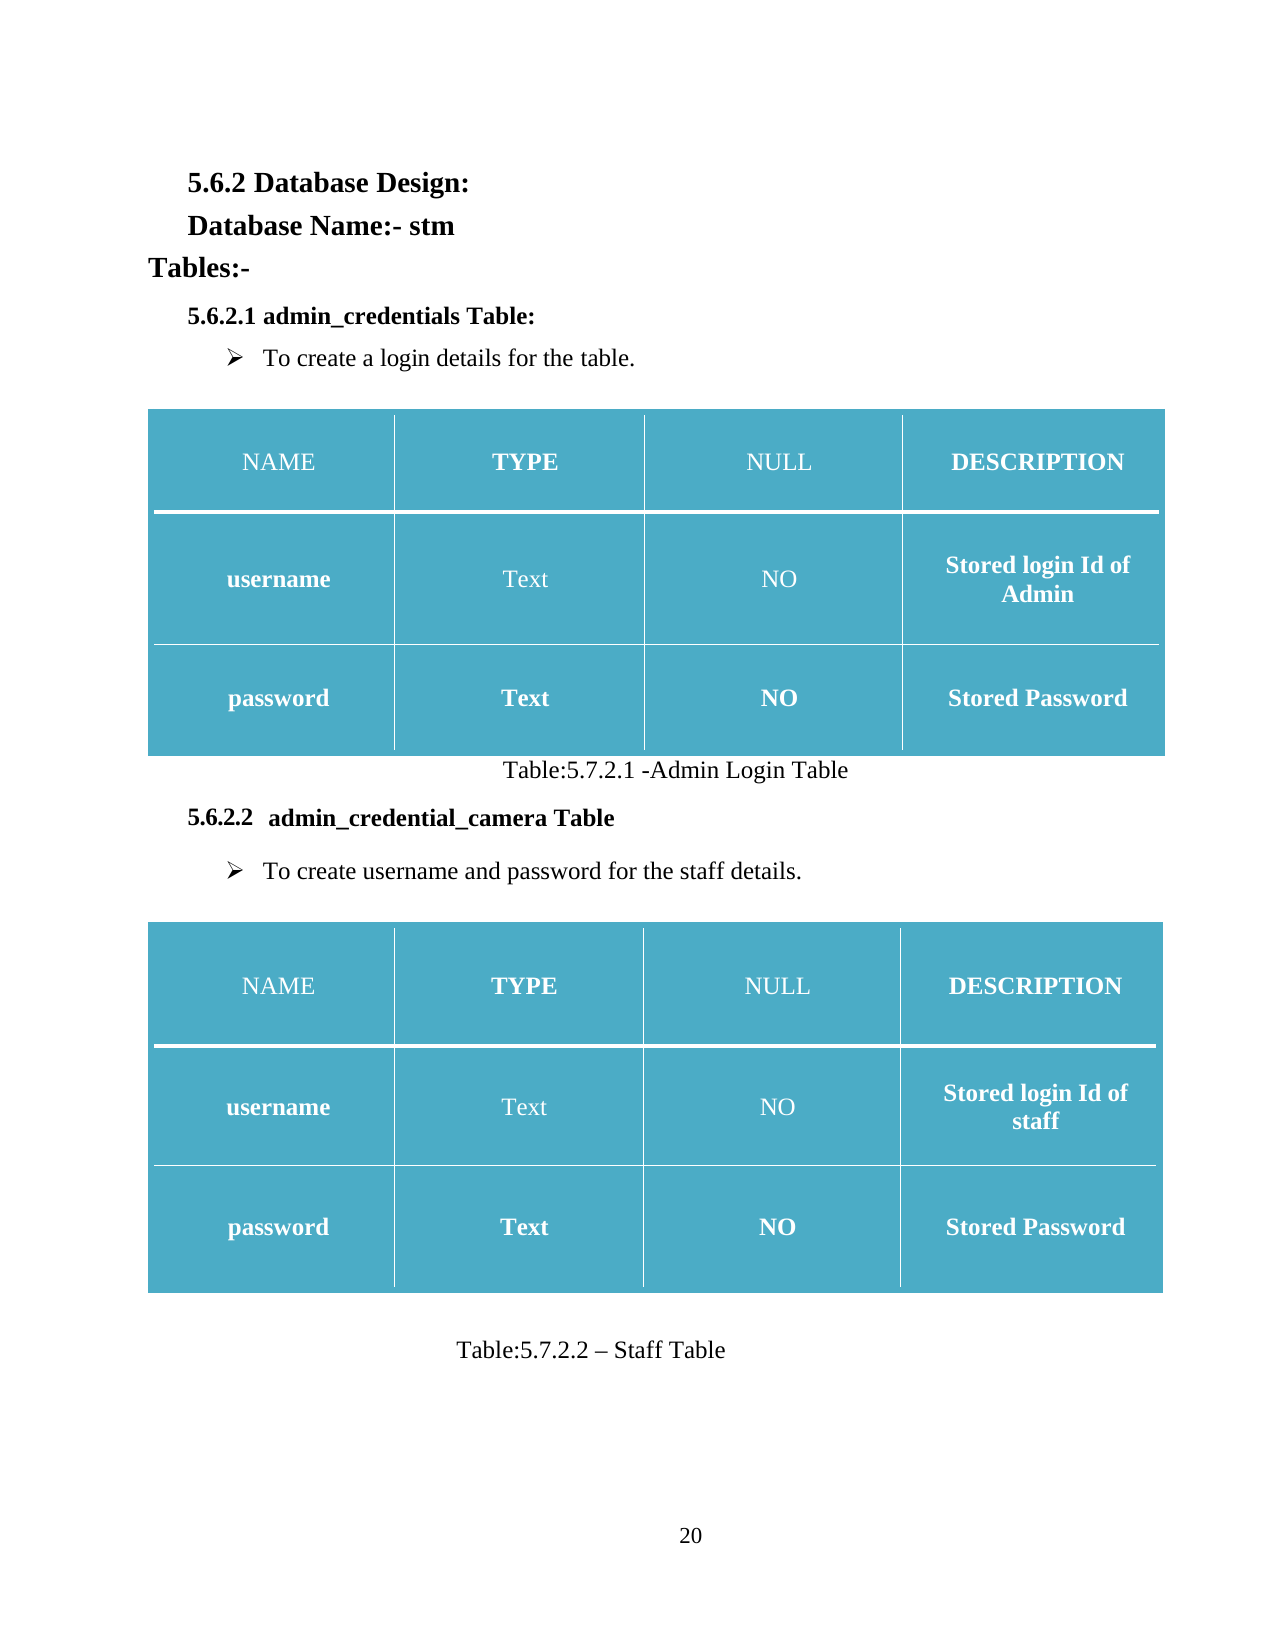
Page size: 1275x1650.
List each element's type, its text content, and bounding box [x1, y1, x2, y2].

list To create a login details for the table. [225, 343, 1233, 372]
list admin_credentials Table: [187, 301, 1233, 330]
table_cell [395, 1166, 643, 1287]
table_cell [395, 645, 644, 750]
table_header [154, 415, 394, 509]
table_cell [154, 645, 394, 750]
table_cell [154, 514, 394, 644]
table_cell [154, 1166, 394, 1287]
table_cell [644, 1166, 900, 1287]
list To create username and password for the staff details. [225, 856, 1233, 885]
text Table:5.7.2.2 – Staff Table [456, 1335, 1233, 1364]
list Database Design: [187, 165, 1233, 199]
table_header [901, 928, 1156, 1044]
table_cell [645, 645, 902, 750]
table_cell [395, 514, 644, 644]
text Tables:- [148, 251, 1233, 284]
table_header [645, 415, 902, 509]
text Table:5.7.2.1 -Admin Login Table [503, 756, 1233, 784]
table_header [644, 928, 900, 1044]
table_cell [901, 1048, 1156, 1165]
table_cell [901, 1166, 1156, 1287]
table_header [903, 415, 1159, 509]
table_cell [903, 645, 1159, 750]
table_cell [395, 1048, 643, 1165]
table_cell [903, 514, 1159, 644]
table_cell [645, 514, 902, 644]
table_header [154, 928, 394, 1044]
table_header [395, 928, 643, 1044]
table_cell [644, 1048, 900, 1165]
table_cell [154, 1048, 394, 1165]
text Database Name:- stm [187, 208, 1233, 241]
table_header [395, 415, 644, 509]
